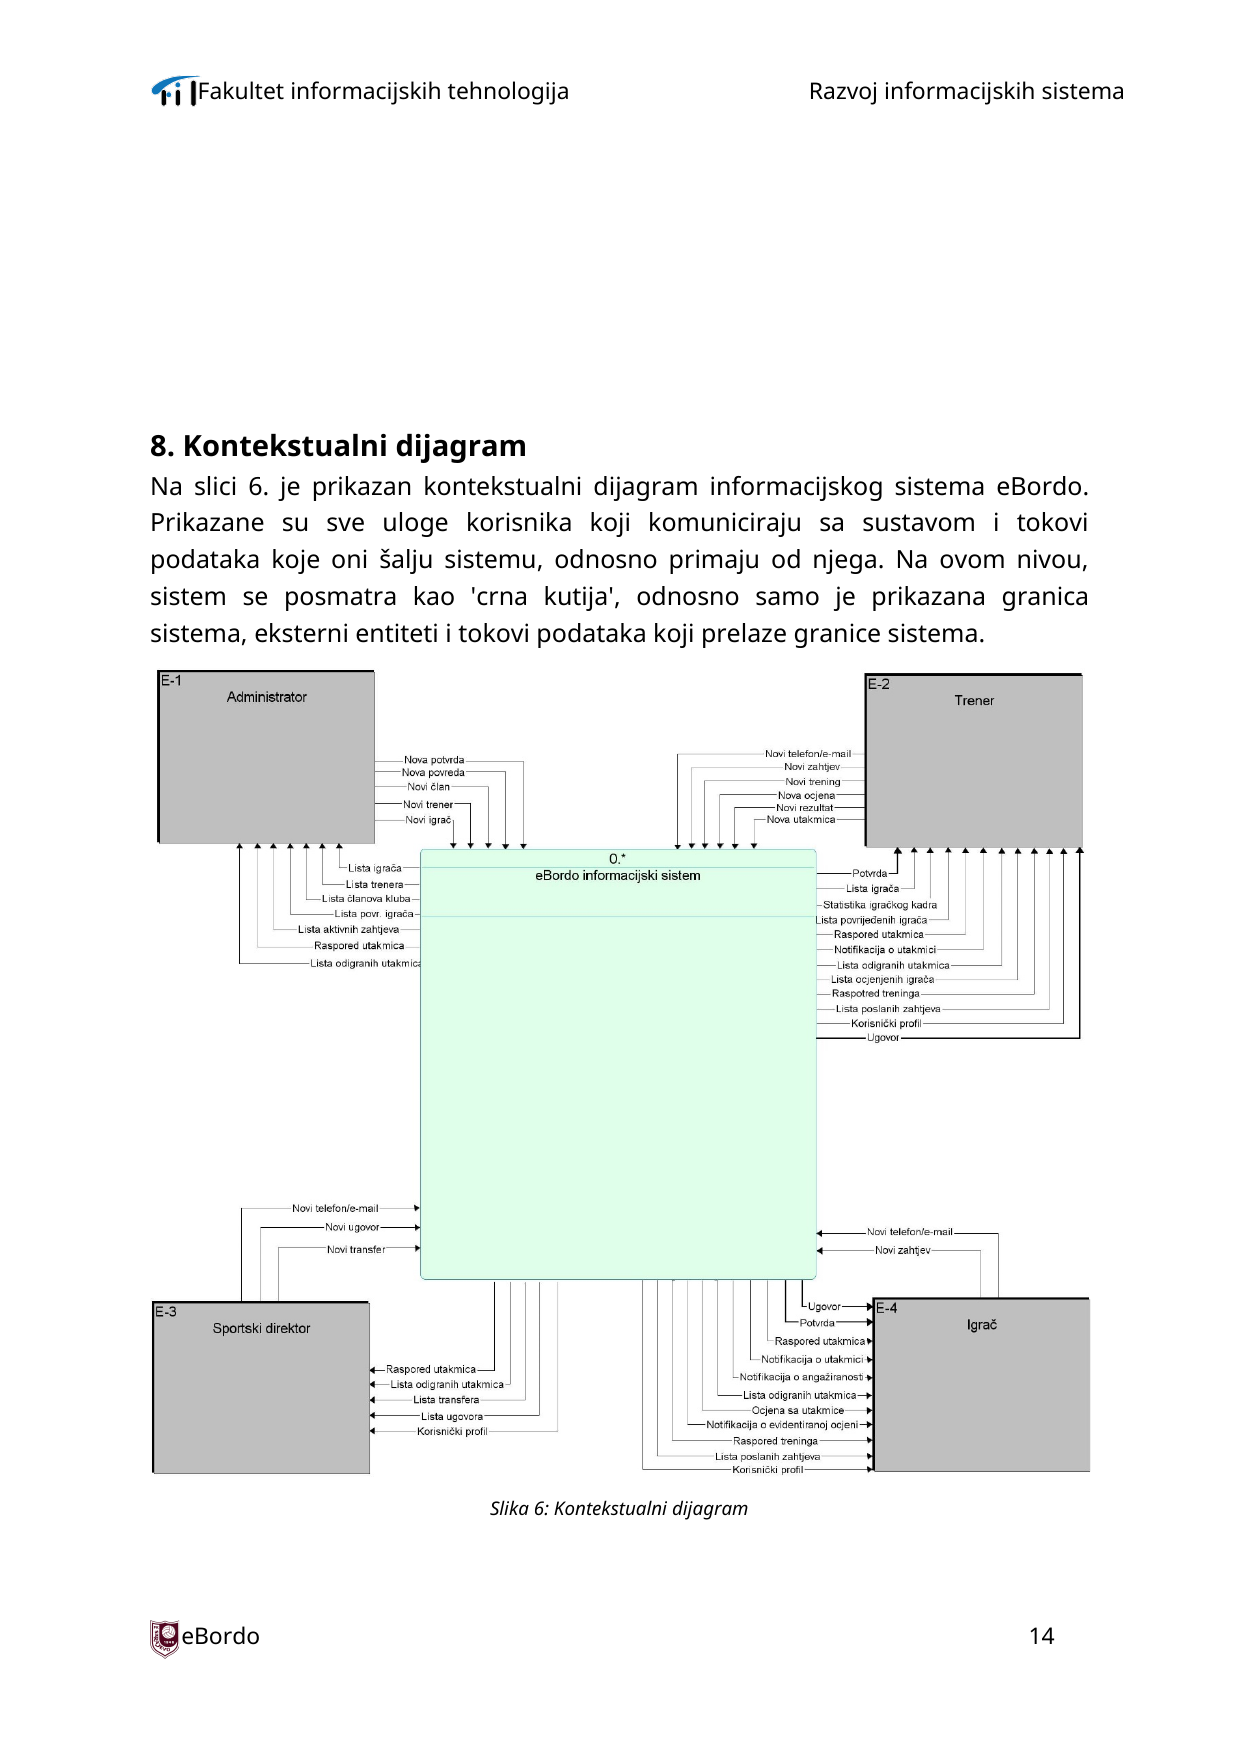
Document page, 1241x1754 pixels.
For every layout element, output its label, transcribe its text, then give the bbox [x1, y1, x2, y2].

text Na slici 6. je prikazan kontekstualni dijagram informacijskog sistema eBordo. Prikazane su sve uloge korisnika koji komuniciraju sa sustavom i tokovi podataka koje oni šalju sistemu, odnosno primaju od njega. Na ovom nivou, sistem se posmatra kao 'crna kutija', odnosno samo je prikazana granica sistema, eksterni entiteti i tokovi podataka koji prelaze granice sistema. [150, 468, 1090, 649]
picture [150, 75, 202, 107]
text Slika 6: Kontekstualni dijagram [150, 1495, 1090, 1521]
subtitle 8. Kontekstualni dijagram [150, 426, 1090, 465]
picture [150, 1620, 180, 1659]
picture [150, 668, 1091, 1477]
